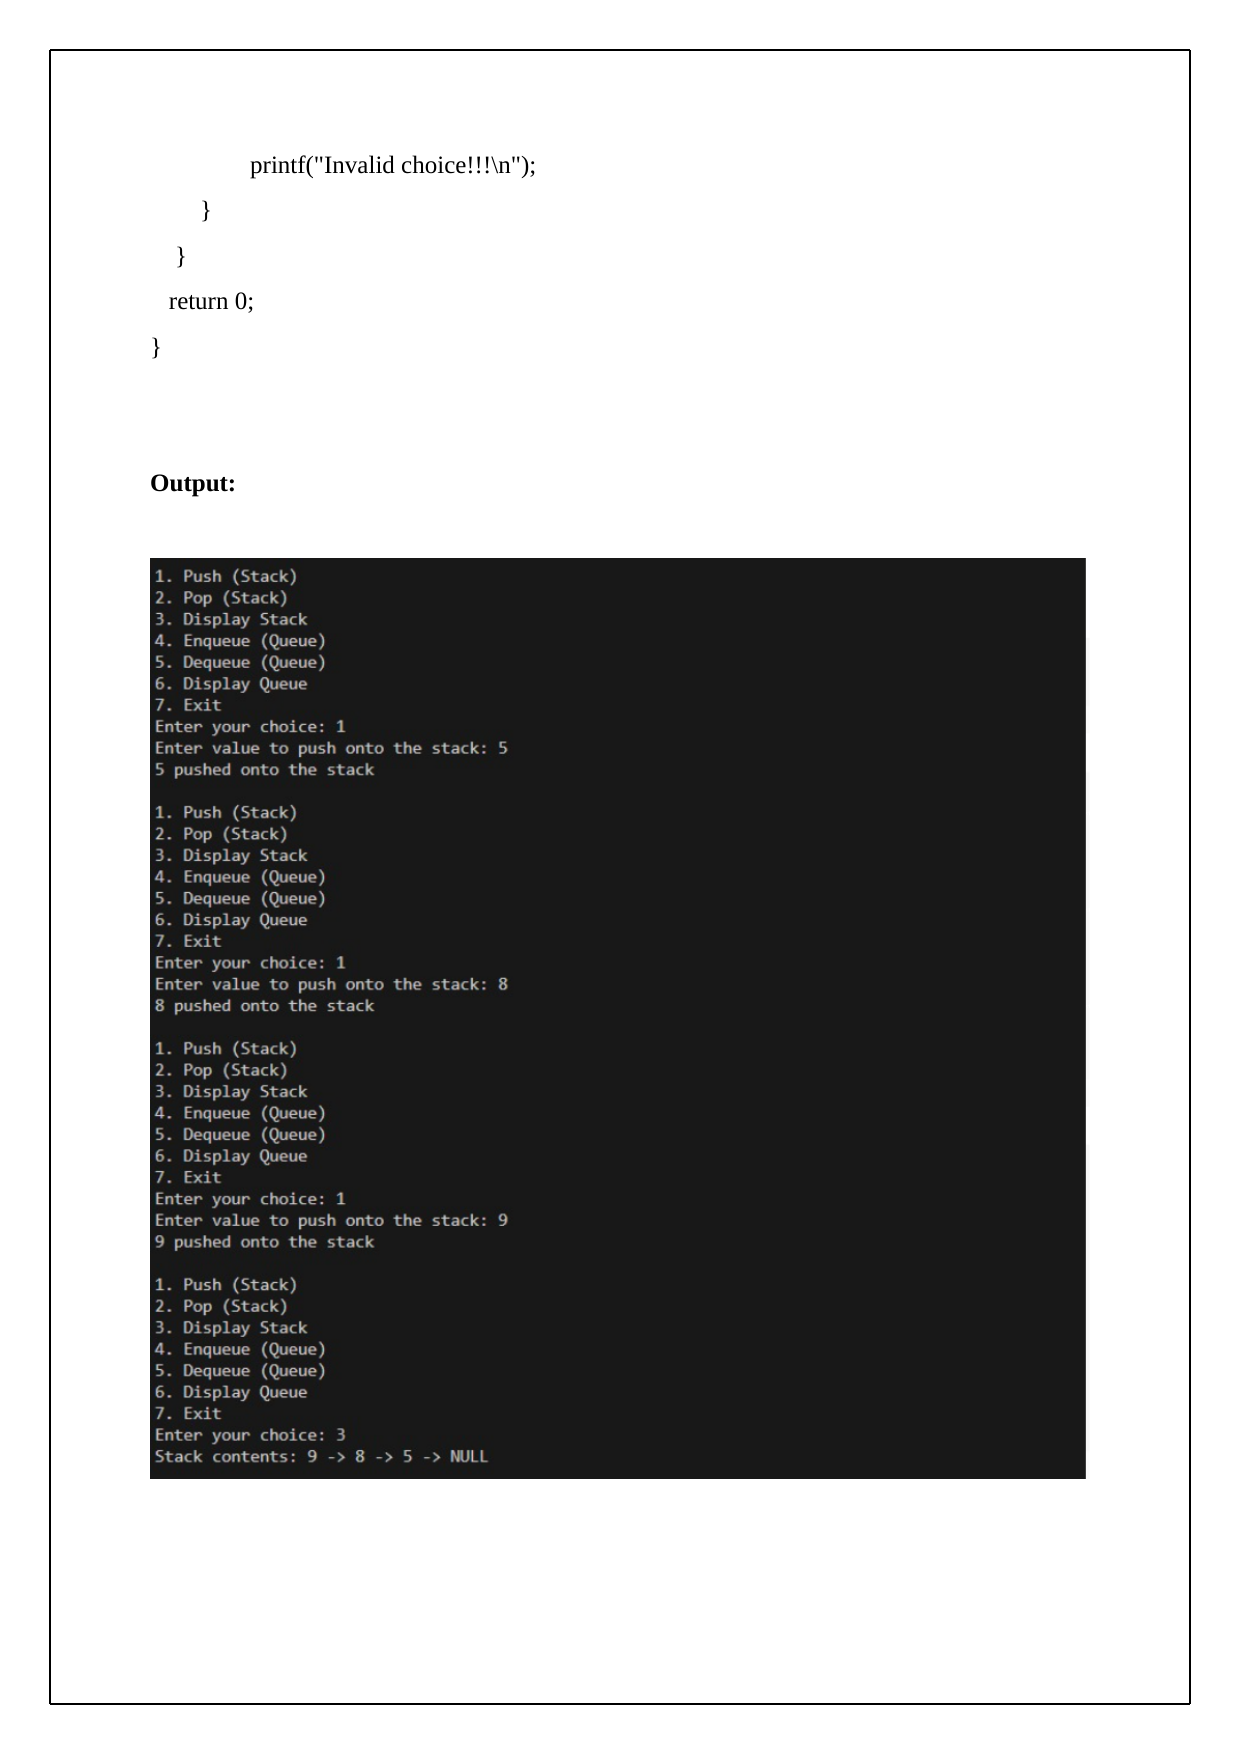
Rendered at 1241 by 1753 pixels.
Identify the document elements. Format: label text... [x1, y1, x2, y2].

text } [150, 332, 1090, 360]
text } [150, 195, 1090, 224]
text } [150, 241, 1090, 269]
text printf("Invalid choice!!!\n"); [150, 150, 1090, 179]
picture [150, 558, 1090, 1479]
text return 0; [150, 286, 1090, 315]
text Output: [150, 468, 1090, 497]
